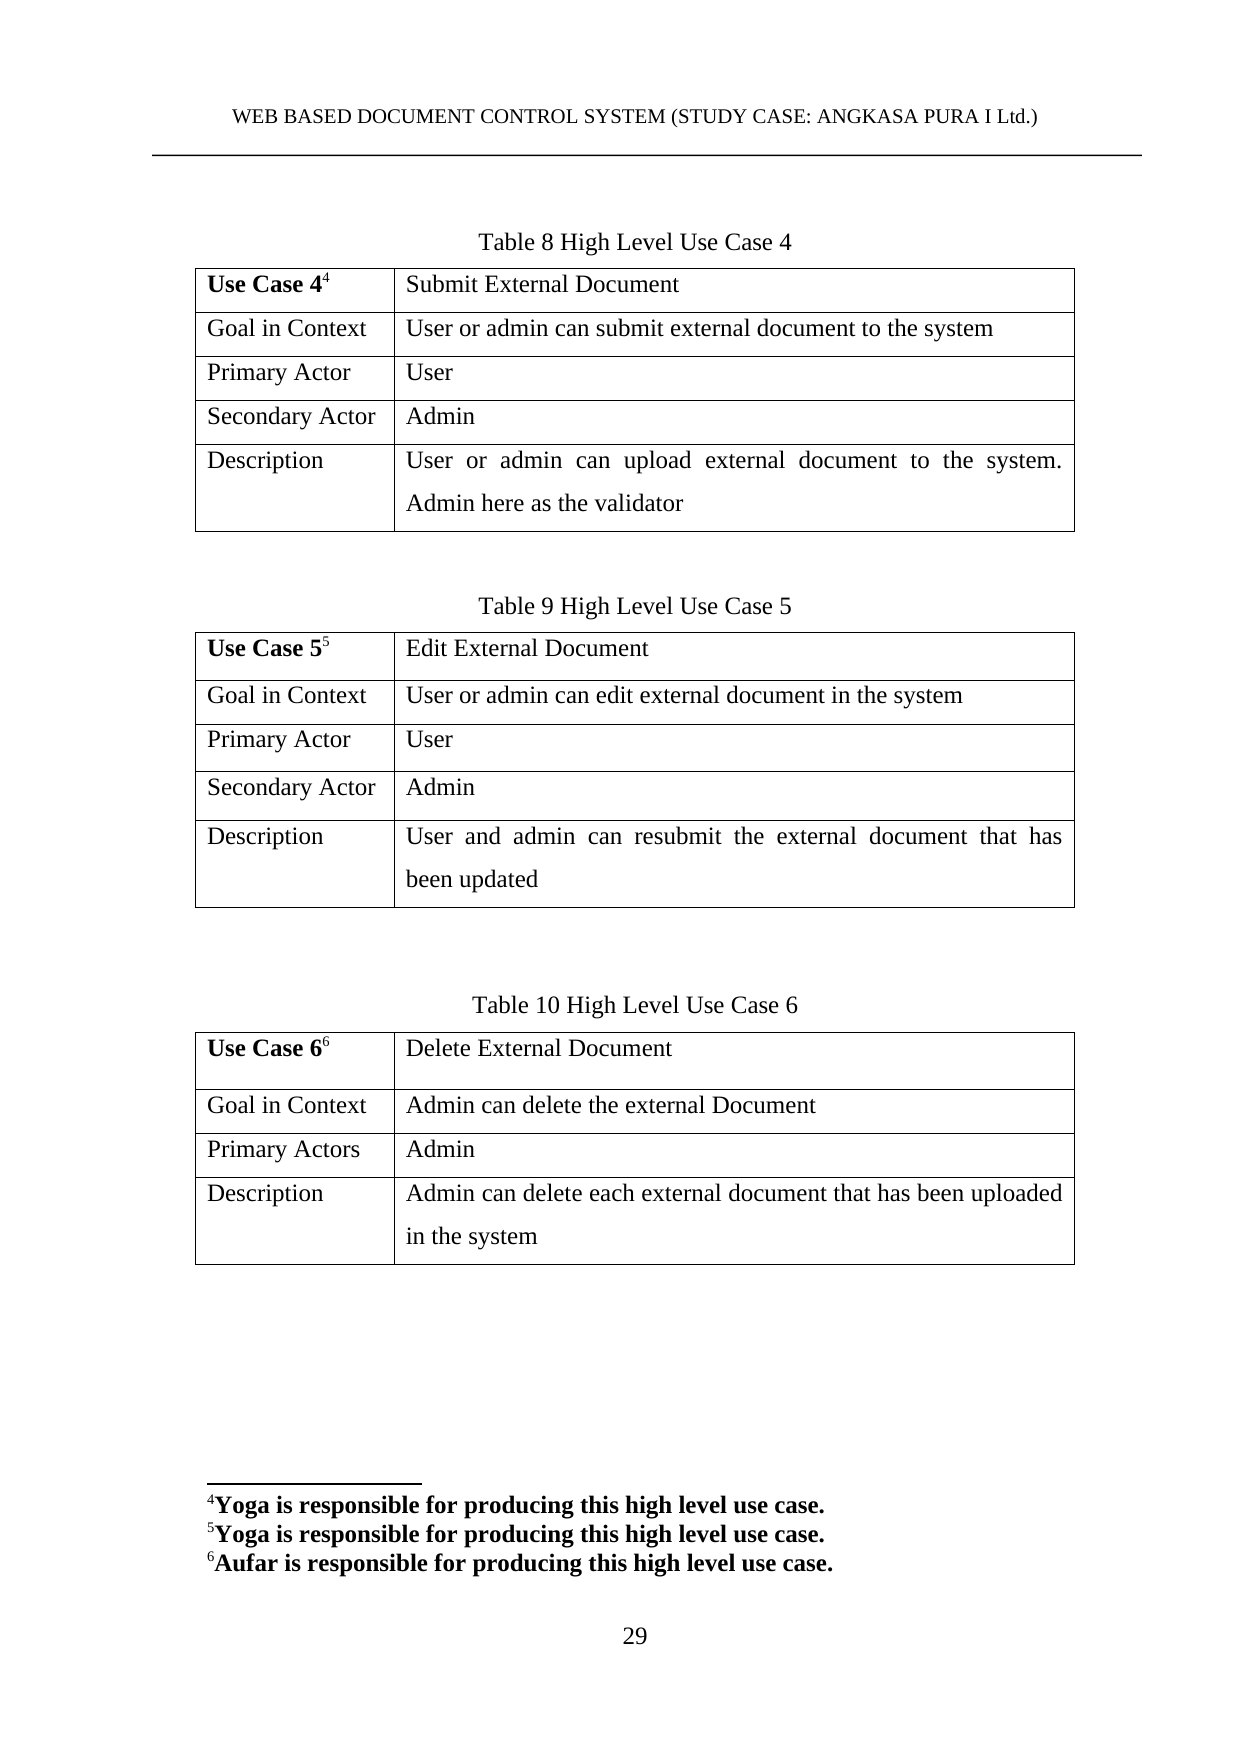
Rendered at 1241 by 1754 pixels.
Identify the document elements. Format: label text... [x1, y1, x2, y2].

table_cell Description [196, 445, 394, 531]
table_cell Description [196, 821, 394, 907]
table_cell Admin [395, 401, 1074, 444]
table_cell User [395, 725, 1074, 771]
table_header Edit External Document [395, 633, 1074, 679]
table_cell Secondary Actor [196, 772, 394, 820]
table_cell Goal in Context [196, 681, 394, 723]
table_cell Description [196, 1178, 394, 1264]
table_header Delete External Document [395, 1033, 1074, 1089]
text Table 9 High Level Use Case 5 [207, 591, 1063, 619]
table_cell User or admin can edit external document in the system [395, 681, 1074, 723]
table_cell Primary Actor [196, 357, 394, 400]
table_cell Admin [395, 1134, 1074, 1177]
table_cell Admin [395, 772, 1074, 820]
table_header Submit External Document [395, 269, 1074, 312]
table_header Use Case 4 [196, 269, 394, 312]
text Table 10 High Level Use Case 6 [207, 991, 1063, 1019]
table_header Use Case 5 [196, 633, 394, 679]
table_cell Secondary Actor [196, 401, 394, 444]
table_cell User or admin can upload external document to the system. Admin here as the validator [395, 445, 1074, 531]
table_cell User or admin can submit external document to the system [395, 313, 1074, 356]
table_cell User [395, 357, 1074, 400]
table_cell Primary Actors [196, 1134, 394, 1177]
table_cell Admin can delete the external Document [395, 1090, 1074, 1133]
table_cell Admin can delete each external document that has been uploaded in the system [395, 1178, 1074, 1264]
table_cell Goal in Context [196, 1090, 394, 1133]
table_cell Goal in Context [196, 313, 394, 356]
text Table 8 High Level Use Case 4 [207, 227, 1063, 255]
table_cell User and admin can resubmit the external document that has been updated [395, 821, 1074, 907]
table_header Use Case 6 [196, 1033, 394, 1089]
table_cell Primary Actor [196, 725, 394, 771]
